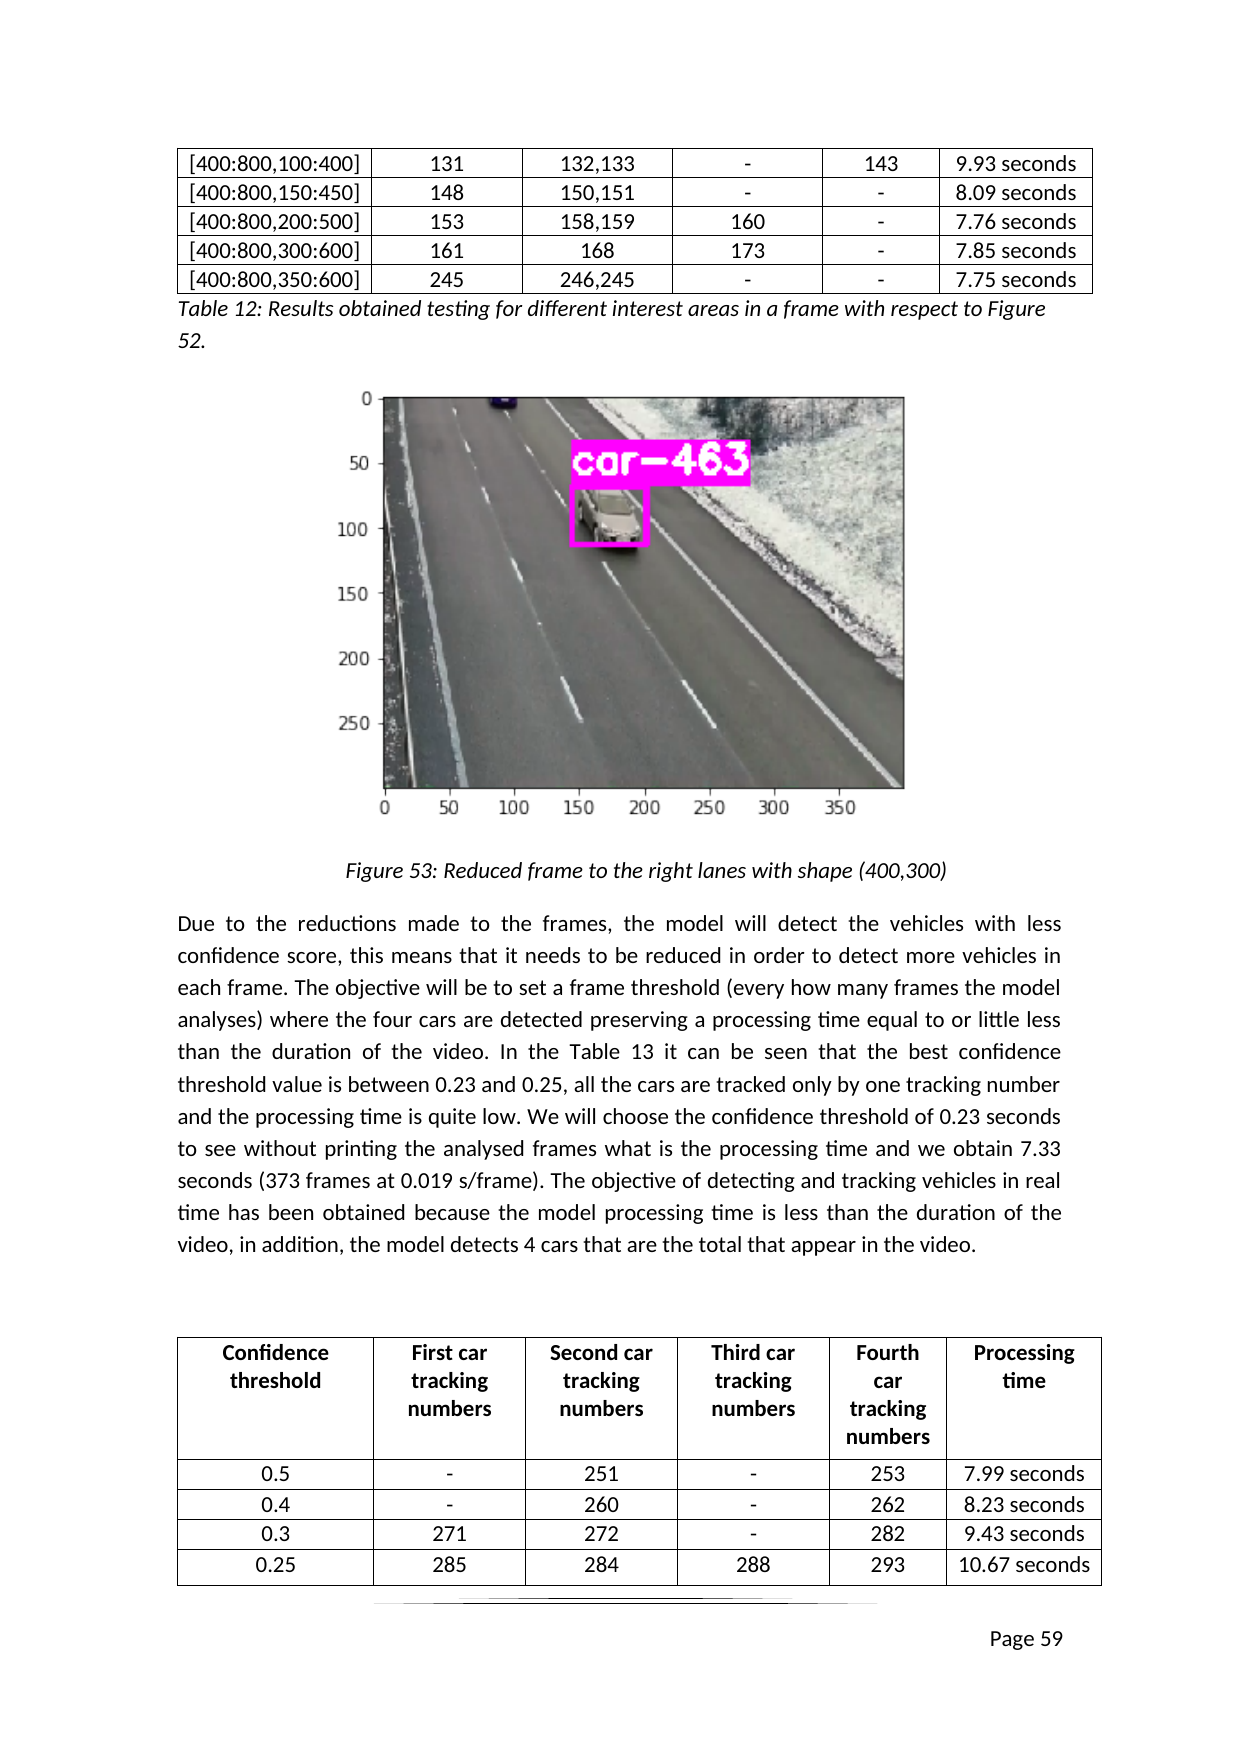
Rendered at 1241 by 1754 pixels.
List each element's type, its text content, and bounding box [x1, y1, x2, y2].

table_cell 271 [374, 1520, 525, 1549]
table_cell 251 [526, 1460, 677, 1489]
table_cell 245 [372, 265, 522, 293]
table_cell 262 [830, 1490, 946, 1518]
table_cell 160 [673, 207, 822, 235]
table_cell 161 [372, 236, 522, 264]
table_cell 246,245 [523, 265, 672, 293]
table_cell - [374, 1460, 525, 1489]
table_cell - [678, 1460, 829, 1489]
table_cell - [823, 265, 939, 293]
table_cell - [374, 1490, 525, 1518]
table_cell 288 [678, 1550, 829, 1585]
table_cell 9.43 seconds [947, 1520, 1101, 1549]
table_cell 148 [372, 178, 522, 206]
table_cell 285 [374, 1550, 525, 1585]
table_header Second car tracking numbers [526, 1338, 677, 1458]
table_cell 173 [673, 236, 822, 264]
table_cell 7.76 seconds [940, 207, 1092, 235]
text Due to the reductions made to the frames, the model will detect the vehicles with less confidence score, this means that it needs to be reduced in order to detect more vehicles in each frame. The objective will be to set a frame threshold (every how many frames the model analyses) where the four cars are detected preserving a processing time equal to or little less than the duration of the video. In the Table 13 it can be seen that the best confidence threshold value is between 0.23 and 0.25, all the cars are tracked only by one tracking number and the processing time is quite low. We will choose the confidence threshold of 0.23 seconds to see without printing the analysed frames what is the processing time and we obtain 7.33 seconds (373 frames at 0.019 s/frame). The objective of detecting and tracking vehicles in real time has been obtained because the model processing time is less than the duration of the video, in addition, the model detects 4 cars that are the total that appear in the video. [177, 909, 1063, 1259]
table_cell 0.3 [178, 1520, 373, 1549]
table_cell - [673, 149, 822, 177]
table_cell - [823, 207, 939, 235]
table_cell 0.25 [178, 1550, 373, 1585]
table_cell - [678, 1490, 829, 1518]
table_cell 272 [526, 1520, 677, 1549]
table_cell - [673, 178, 822, 206]
table_header Confidence threshold [178, 1338, 373, 1458]
text Table 12: Results obtained testing for different interest areas in a frame with respect to Figure 52. [177, 294, 1063, 354]
table_cell 8.09 seconds [940, 178, 1092, 206]
table_cell 150,151 [523, 178, 672, 206]
table_cell 0.4 [178, 1490, 373, 1518]
text Figure 53: Reduced frame to the right lanes with shape (400,300) [177, 856, 1063, 884]
table_cell - [823, 236, 939, 264]
table_cell 131 [372, 149, 522, 177]
table_cell 153 [372, 207, 522, 235]
table_cell 143 [823, 149, 939, 177]
table_cell 293 [830, 1550, 946, 1585]
table_cell 260 [526, 1490, 677, 1518]
table_header Third car tracking numbers [678, 1338, 829, 1458]
table_cell - [673, 265, 822, 293]
table_cell [400:800,200:500] [178, 207, 371, 235]
table_cell 7.75 seconds [940, 265, 1092, 293]
table_cell 284 [526, 1550, 677, 1585]
table_cell [400:800,350:600] [178, 265, 371, 293]
table_cell 10.67 seconds [947, 1550, 1101, 1585]
table_cell 8.23 seconds [947, 1490, 1101, 1518]
table_cell 168 [523, 236, 672, 264]
table_cell 7.99 seconds [947, 1460, 1101, 1489]
table_header Fourth car tracking numbers [830, 1338, 946, 1458]
table_cell 282 [830, 1520, 946, 1549]
table_cell [400:800,150:450] [178, 178, 371, 206]
table_cell - [823, 178, 939, 206]
table_cell 253 [830, 1460, 946, 1489]
table_header Processing time [947, 1338, 1101, 1458]
table_cell 158,159 [523, 207, 672, 235]
table_cell - [678, 1520, 829, 1549]
picture [324, 379, 916, 831]
table_cell 132,133 [523, 149, 672, 177]
table_cell 0.5 [178, 1460, 373, 1489]
table_cell [400:800,100:400] [178, 149, 371, 177]
table_cell [400:800,300:600] [178, 236, 371, 264]
table_header First car tracking numbers [374, 1338, 525, 1458]
table_cell 9.93 seconds [940, 149, 1092, 177]
table_cell 7.85 seconds [940, 236, 1092, 264]
